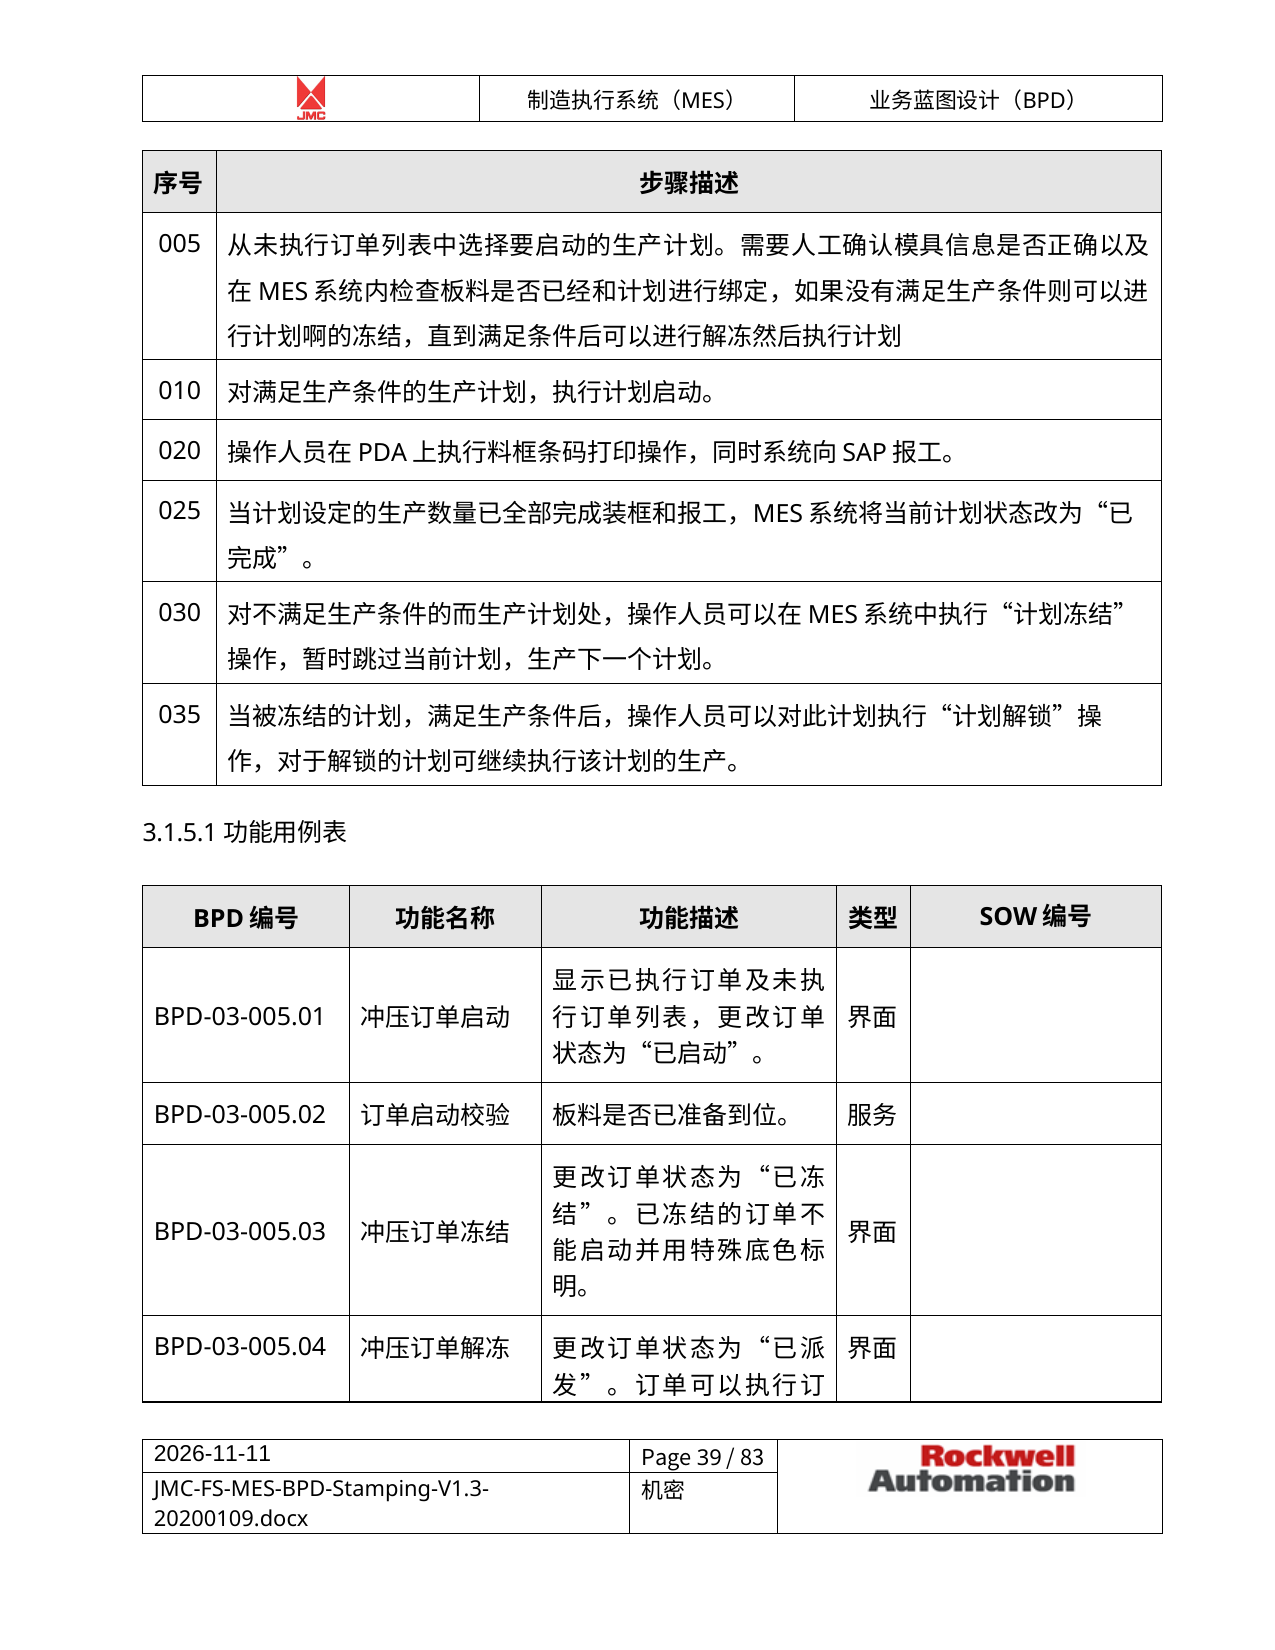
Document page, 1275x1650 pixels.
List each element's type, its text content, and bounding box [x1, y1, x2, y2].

table_cell 服务 [837, 1083, 910, 1144]
table_header SOW编号 [911, 886, 1161, 947]
table_header 类型 [837, 886, 910, 947]
table_header 功能名称 [350, 886, 541, 947]
table_cell 从未执行订单列表中选择要启动的生产计划。需要人工确认模具信息是否正确以及在MES系统内检查板料是否已经和计划进行绑定，如果没有满足生产条件则可以进行计划啊的冻结，直到满足条件后可以进行解冻然后执行计划 [217, 213, 1161, 359]
table_cell [911, 948, 1161, 1082]
table_cell 当计划设定的生产数量已全部完成装框和报工，MES系统将当前计划状态改为“已完成”。 [217, 481, 1161, 581]
table_cell BPD-03-005.01 [143, 948, 349, 1082]
subtitle 功能用例表 [142, 813, 1162, 849]
table_cell [911, 1145, 1161, 1315]
table_cell 界面 [837, 1145, 910, 1315]
table_cell 操作人员在PDA上执行料框条码打印操作，同时系统向SAP报工。 [217, 420, 1161, 479]
table_cell 035 [143, 684, 216, 784]
table_cell 对不满足生产条件的而生产计划处，操作人员可以在MES系统中执行“计划冻结”操作，暂时跳过当前计划，生产下一个计划。 [217, 582, 1161, 683]
table_cell BPD-03-005.04 [143, 1316, 349, 1401]
table_cell 025 [143, 481, 216, 581]
table_cell 更改订单状态为“已冻结”。已冻结的订单不能启动并用特殊底色标明。 [542, 1145, 836, 1315]
table_cell 对满足生产条件的生产计划，执行计划启动。 [217, 360, 1161, 419]
table_cell 界面 [837, 948, 910, 1082]
table_header BPD编号 [143, 886, 349, 947]
table_header 功能描述 [542, 886, 836, 947]
table_header 序号 [143, 151, 216, 212]
table_cell 冲压订单解冻 [350, 1316, 541, 1401]
table_cell [911, 1316, 1161, 1401]
table_cell 冲压订单冻结 [350, 1145, 541, 1315]
picture [853, 1440, 1086, 1497]
table_cell 005 [143, 213, 216, 359]
table_cell 板料是否已准备到位。 [542, 1083, 836, 1144]
table_cell BPD-03-005.03 [143, 1145, 349, 1315]
table_cell BPD-03-005.02 [143, 1083, 349, 1144]
table_cell 冲压订单启动 [350, 948, 541, 1082]
table_cell 订单启动校验 [350, 1083, 541, 1144]
table_cell 020 [143, 420, 216, 479]
table_cell 更改订单状态为“已派发”。订单可以执行订单启动，继续生产。 [542, 1316, 836, 1401]
table_header 步骤描述 [217, 151, 1161, 212]
table_cell 030 [143, 582, 216, 683]
picture [296, 76, 326, 121]
table_cell 010 [143, 360, 216, 419]
table_cell 显示已执行订单及未执行订单列表，更改订单状态为“已启动”。 [542, 948, 836, 1082]
table_cell 当被冻结的计划，满足生产条件后，操作人员可以对此计划执行“计划解锁”操作，对于解锁的计划可继续执行该计划的生产。 [217, 684, 1161, 784]
table_cell [911, 1083, 1161, 1144]
table_cell 界面 [837, 1316, 910, 1401]
